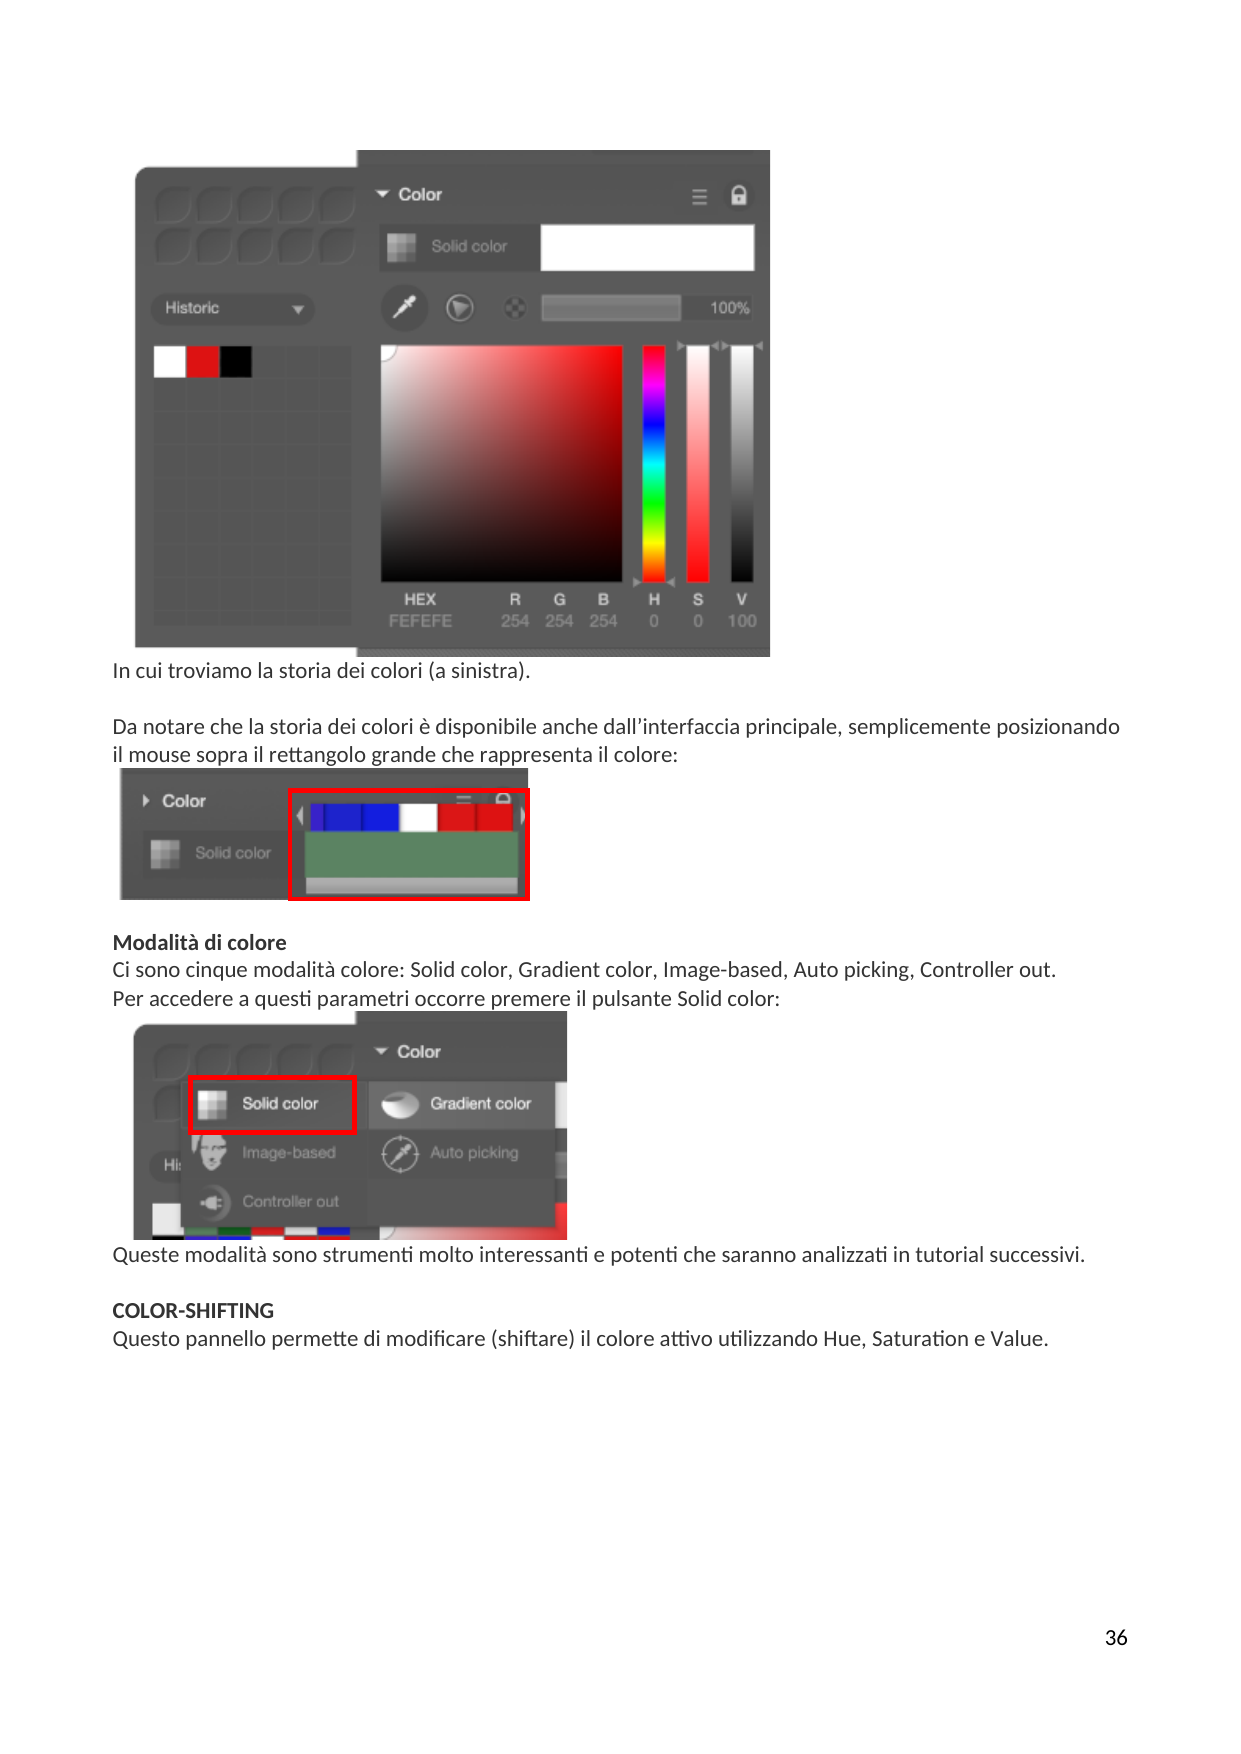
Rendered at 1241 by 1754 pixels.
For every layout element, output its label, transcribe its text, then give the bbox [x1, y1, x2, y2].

text In cui troviamo la storia dei colori (a sinistra). [112, 656, 1128, 684]
picture [292, 793, 525, 897]
text Queste modalità sono strumenti molto interessanti e potenti che saranno analizzati in tutorial successivi. [112, 1240, 1128, 1268]
text Ci sono cinque modalità colore: Solid color, Gradient color, Image-based, Auto picking, Controller out. [112, 956, 1128, 984]
text Da notare che la storia dei colori è disponibile anche dall’interfaccia principale, semplicemente posizionando il mouse sopra il rettangolo grande che rappresenta il colore: [112, 712, 1128, 768]
text Modalità di colore [112, 928, 1128, 956]
picture [112, 1011, 568, 1240]
text COLOR-SHIFTING Questo pannello permette di modificare (shiftare) il colore attivo utilizzando Hue, Saturation e Value. [112, 1296, 1128, 1352]
text Per accedere a questi parametri occorre premere il pulsante Solid color: [112, 984, 1128, 1012]
picture [112, 150, 771, 657]
picture [112, 768, 529, 900]
